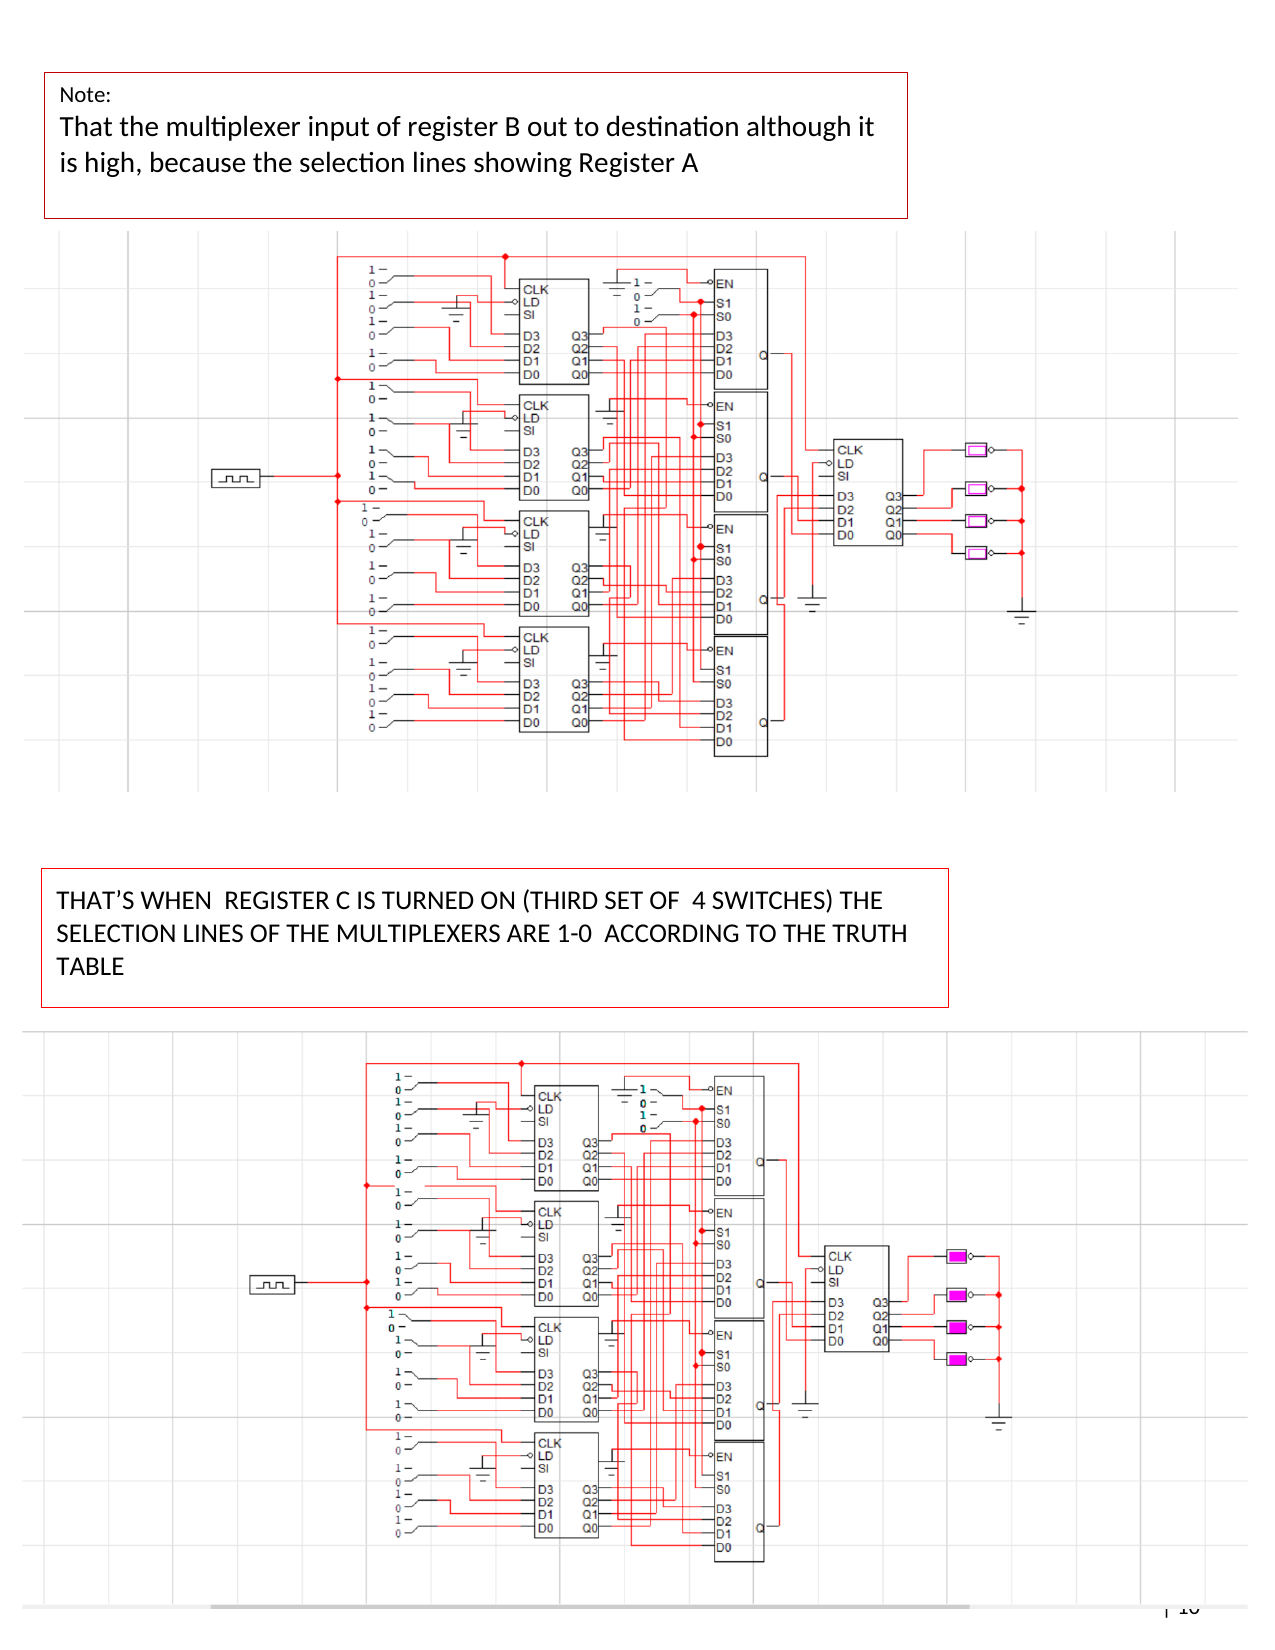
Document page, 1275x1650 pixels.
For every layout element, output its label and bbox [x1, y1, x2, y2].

picture [22, 1031, 1248, 1609]
picture [22, 231, 1238, 790]
